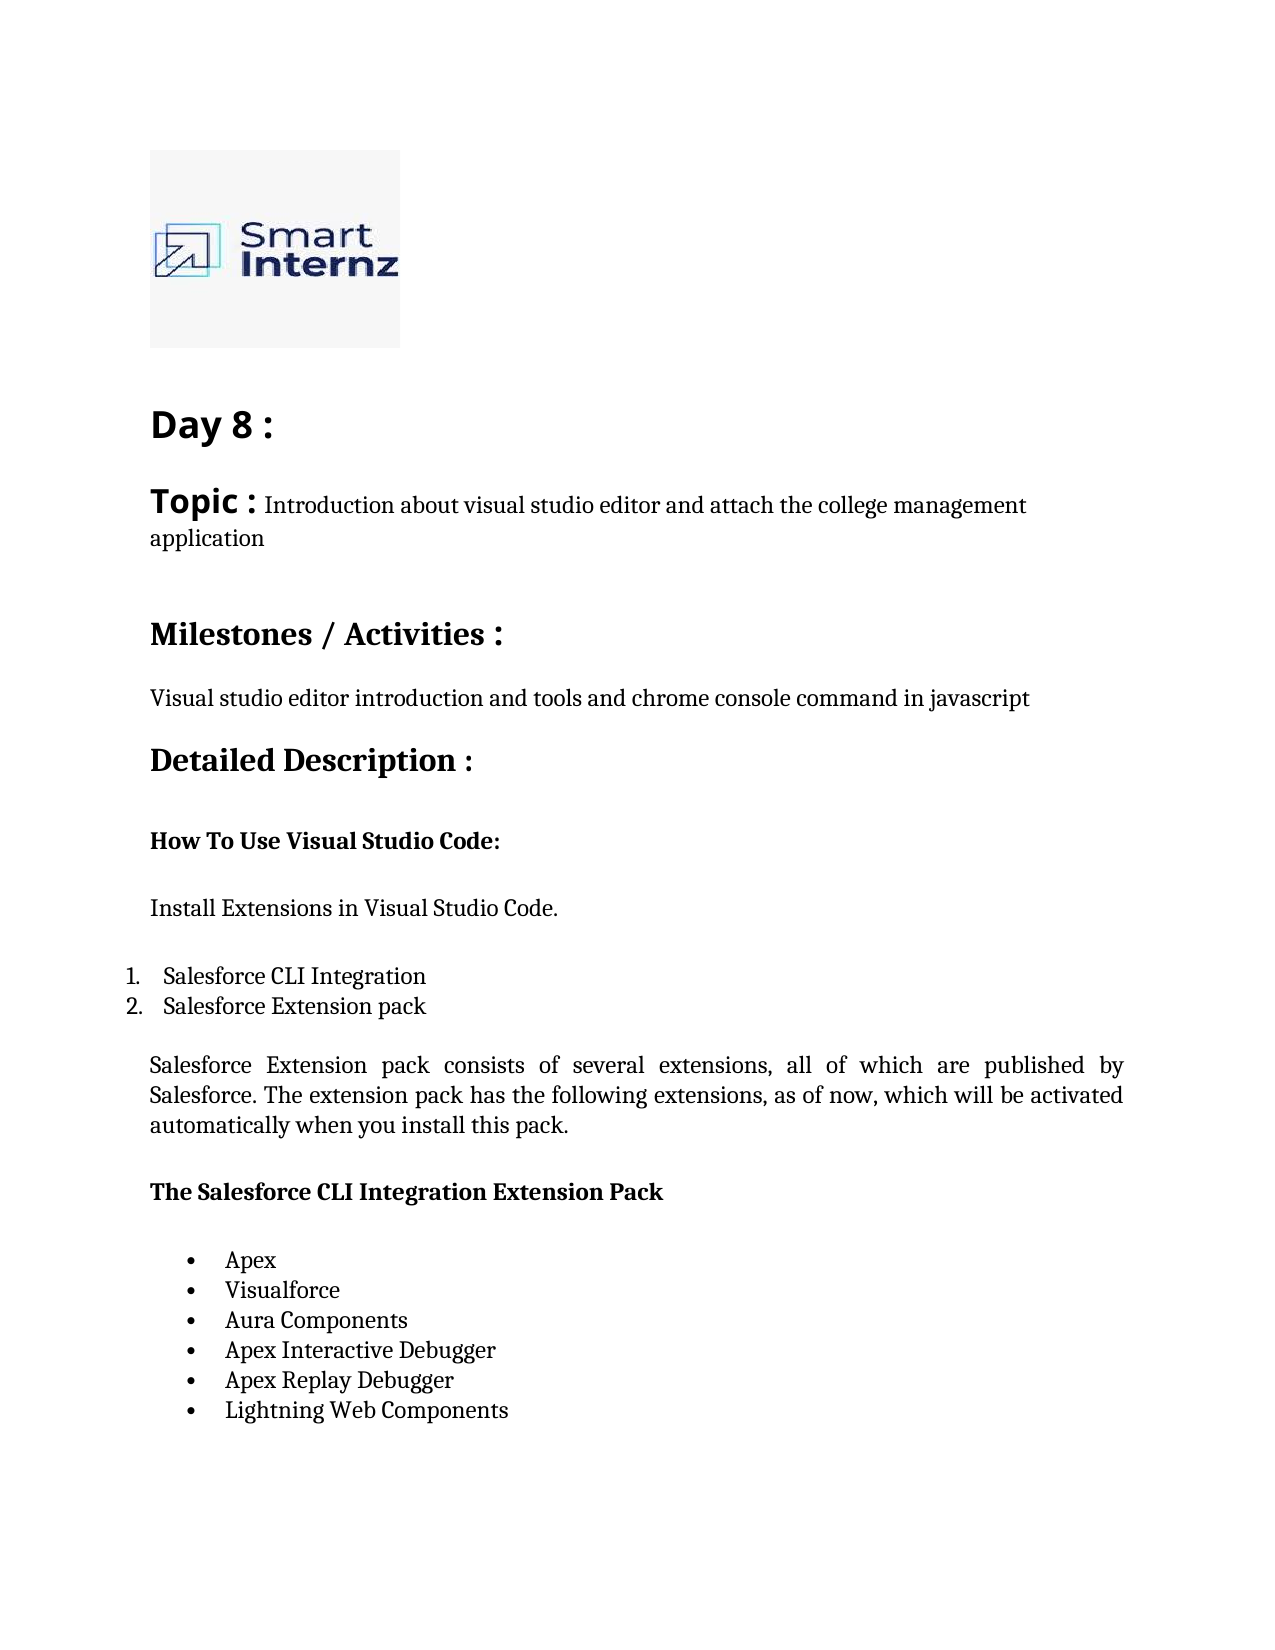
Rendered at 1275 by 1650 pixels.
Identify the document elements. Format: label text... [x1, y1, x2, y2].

list Lightning Web Components [187, 1394, 1125, 1424]
text Visual studio editor introduction and tools and chrome console command in javascript [150, 684, 1125, 713]
text Install Extensions in Visual Studio Code. [150, 893, 1125, 923]
list Salesforce CLI Integration [126, 960, 1111, 990]
text Day 8 : [150, 398, 1125, 449]
text The Salesforce CLI Integration Extension Pack [150, 1177, 1125, 1207]
list Apex Replay Debugger [187, 1364, 1125, 1394]
list Apex Interactive Debugger [187, 1334, 1125, 1364]
list Aura Components [187, 1304, 1125, 1334]
list Visualforce [187, 1274, 1125, 1304]
picture [150, 150, 400, 348]
text Detailed Description : [150, 742, 1125, 780]
list Salesforce Extension pack [126, 990, 1111, 1020]
list Apex [187, 1244, 1125, 1274]
text Topic : Introduction about visual studio editor and attach the college management application [150, 478, 1125, 552]
text Salesforce Extension pack consists of several extensions, all of which are published by Salesforce. The extension pack has the following extensions, as of now, which will be activated automatically when you install this pack. [150, 1049, 1125, 1139]
text How To Use Visual Studio Code: [150, 825, 1125, 855]
text Milestones / Activities : [150, 610, 1125, 655]
